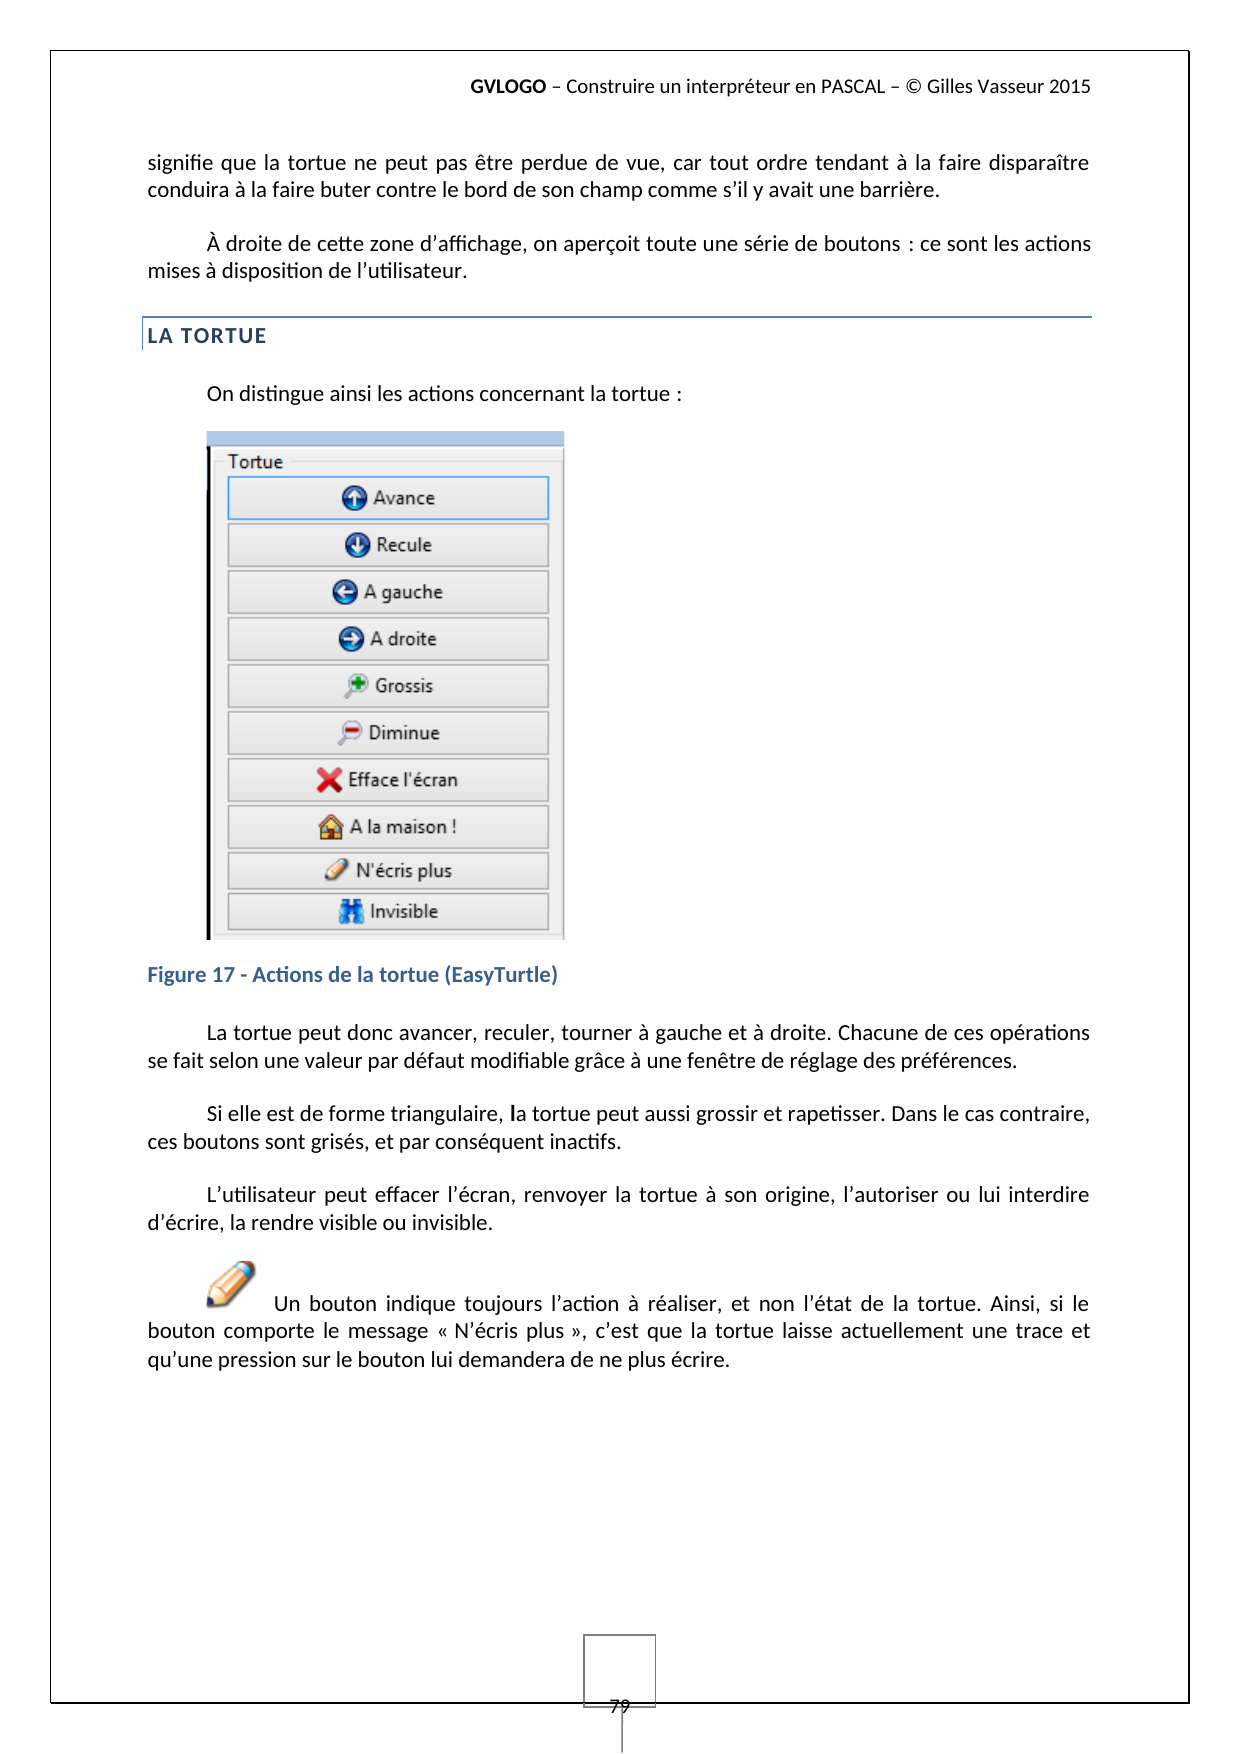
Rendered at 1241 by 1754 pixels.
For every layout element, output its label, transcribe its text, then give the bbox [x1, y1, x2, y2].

text L’utilisateur peut effacer l’écran, renvoyer la tortue à son origine, l’autoriser ou lui interdire d’écrire, la rendre visible ou invisible. [147, 1180, 1092, 1236]
text À droite de cette zone d’affichage, on aperçoit toute une série de boutons : ce sont les actions mises à disposition de l’utilisateur. [147, 229, 1092, 285]
text Si elle est de forme triangulaire, la tortue peut aussi grossir et rapetisser. Dans le cas contraire, ces boutons sont grisés, et par conséquent inactifs. [147, 1099, 1092, 1155]
text La tortue peut donc avancer, reculer, tourner à gauche et à droite. Chacune de ces opérations se fait selon une valeur par défaut modifiable grâce à une fenêtre de réglage des préférences. [147, 1018, 1092, 1074]
subtitle La tortue [143, 318, 1092, 350]
text On distingue ainsi les actions concernant la tortue : [147, 379, 1092, 407]
picture [206, 1261, 257, 1311]
text Un bouton indique toujours l’action à réaliser, et non l’état de la tortue. Ainsi, si le bouton comporte le message « N’écris plus », c’est que la tortue laisse actuellement une trace et qu’une pression sur le bouton lui demandera de ne plus écrire. [147, 1261, 1092, 1373]
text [147, 148, 1092, 204]
picture [206, 431, 565, 940]
